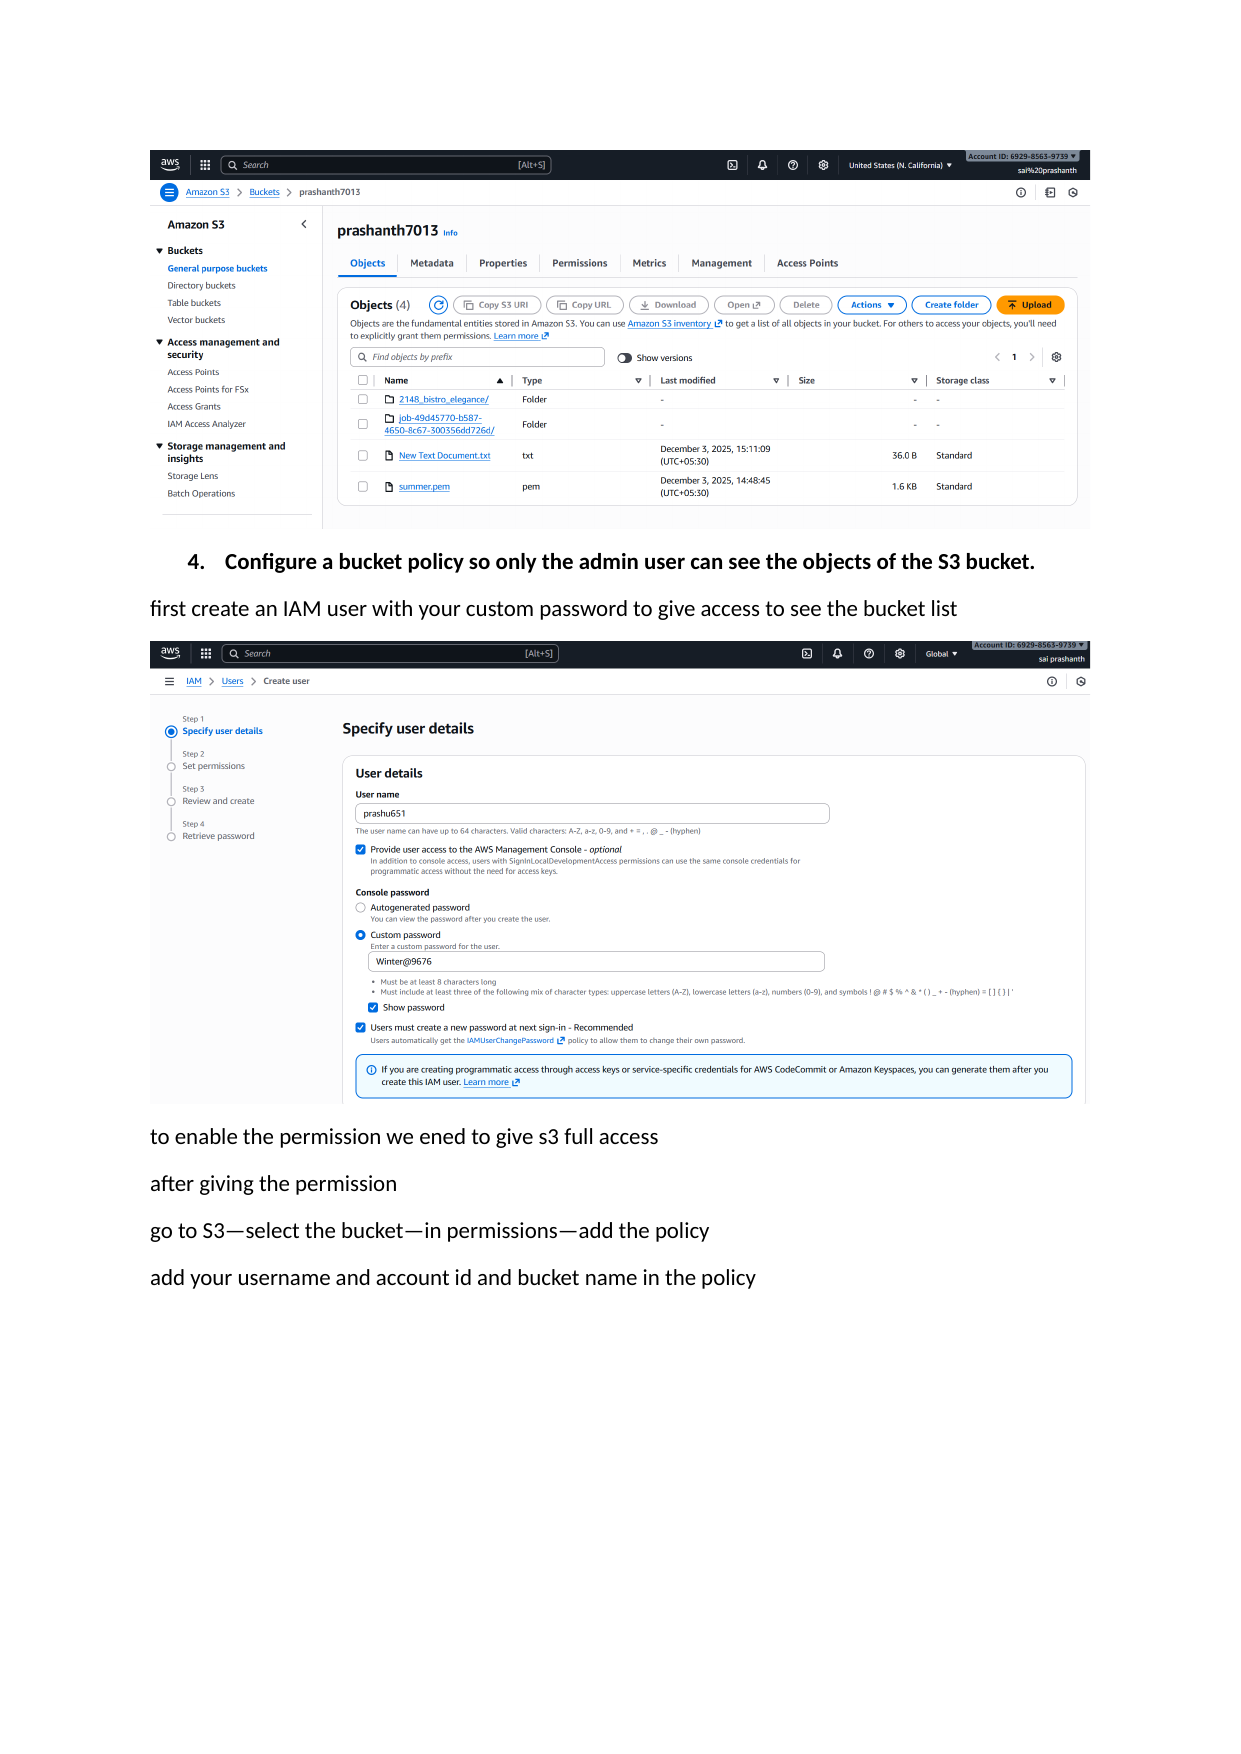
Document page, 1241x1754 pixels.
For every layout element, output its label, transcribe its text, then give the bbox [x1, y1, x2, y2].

text go to S3—select the bucket—in permissions—add the policy [150, 1216, 1090, 1244]
text after giving the permission [150, 1169, 1090, 1197]
picture [150, 150, 1091, 529]
picture [150, 641, 1091, 1104]
list Configure a bucket policy so only the admin user can see the objects of the S3 bucket. [187, 547, 1090, 575]
text first create an IAM user with your custom password to give access to see the bucket list [150, 594, 1090, 622]
text add your username and account id and bucket name in the policy [150, 1263, 1090, 1291]
text to enable the permission we ened to give s3 full access [150, 1122, 1090, 1151]
